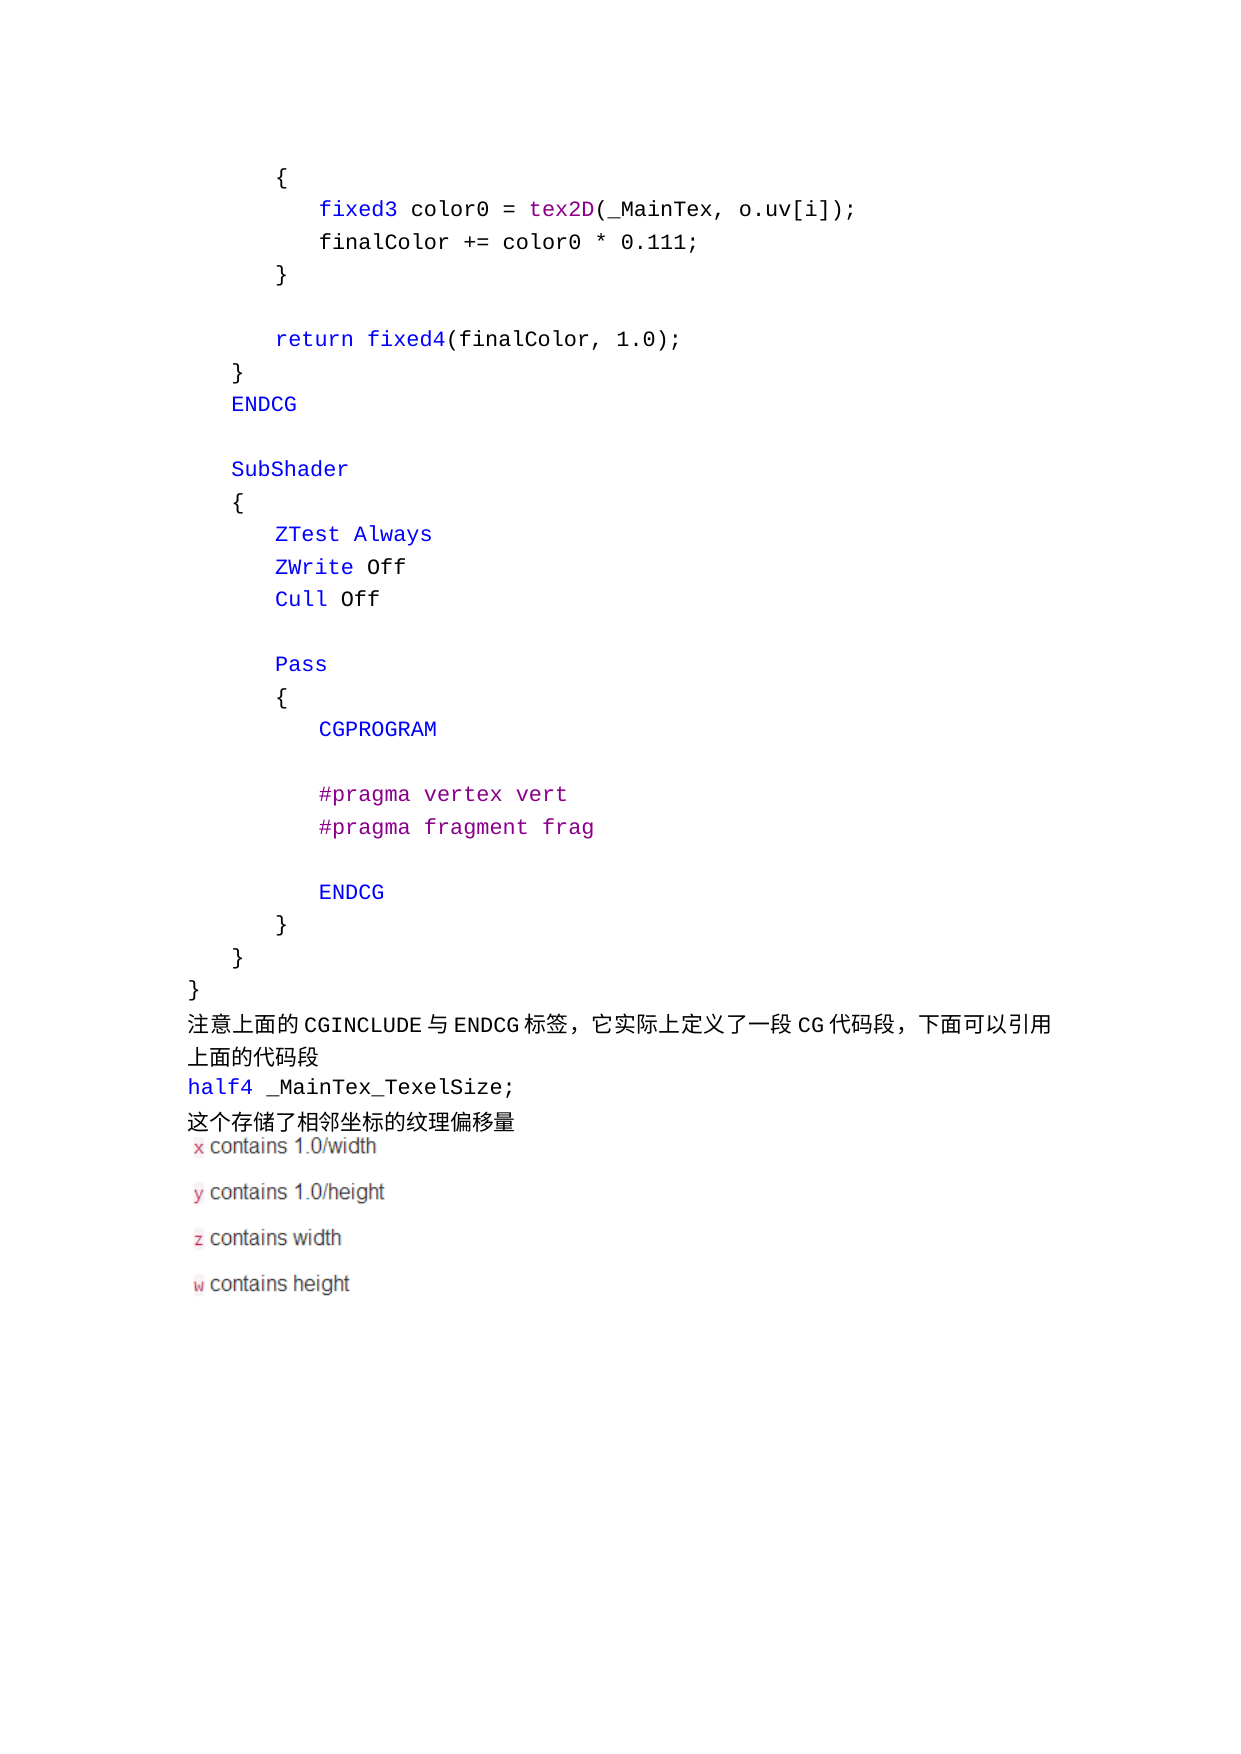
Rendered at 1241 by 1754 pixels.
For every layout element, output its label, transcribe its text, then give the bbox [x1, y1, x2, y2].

text Pass [187, 649, 1053, 682]
text } [187, 259, 1053, 292]
text } [187, 357, 1053, 389]
text ENDCG [187, 389, 1053, 422]
text finalColor += color0 * 0.111; [187, 227, 1053, 259]
text fixed3 color0 = tex2D(_MainTex, o.uv[i]); [187, 194, 1053, 227]
text #pragma vertex vert [187, 779, 1053, 812]
text } [187, 942, 1053, 974]
text #pragma fragment frag [187, 812, 1053, 844]
picture [187, 1137, 406, 1298]
text 这个存储了相邻坐标的纹理偏移量 [187, 1104, 1053, 1137]
text Cull Off [187, 584, 1053, 617]
text { [187, 682, 1053, 714]
text { [187, 162, 1053, 194]
text SubShader [187, 454, 1053, 487]
text CGPROGRAM [187, 714, 1053, 747]
text ENDCG [187, 877, 1053, 909]
text ZTest Always [187, 519, 1053, 552]
text } [187, 974, 1053, 1007]
text half4 _MainTex_TexelSize; [187, 1072, 1053, 1104]
text return fixed4(finalColor, 1.0); [187, 324, 1053, 357]
text { [187, 487, 1053, 519]
text ZWrite Off [187, 552, 1053, 584]
text } [187, 909, 1053, 942]
text 注意上面的CGINCLUDE与ENDCG标签，它实际上定义了一段CG代码段，下面可以引用上面的代码段 [187, 1007, 1053, 1072]
